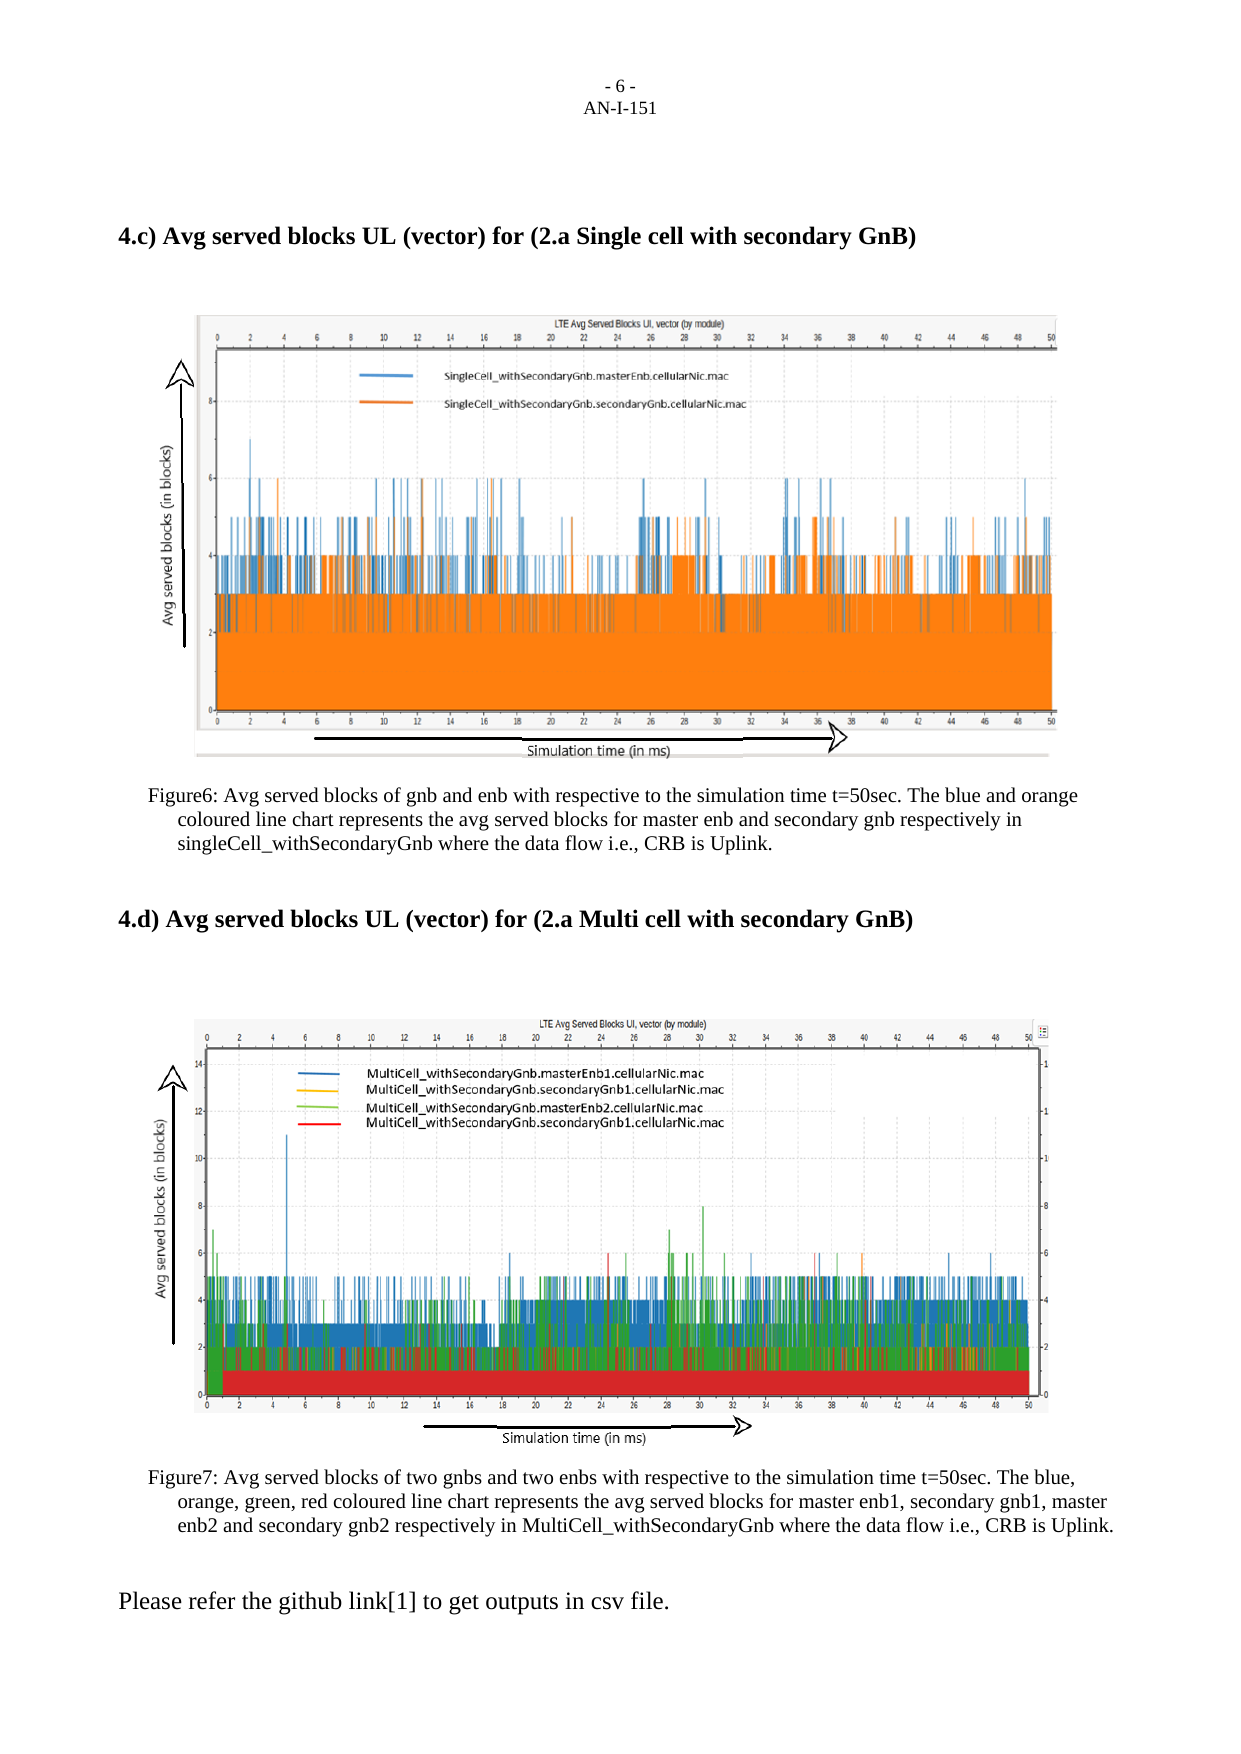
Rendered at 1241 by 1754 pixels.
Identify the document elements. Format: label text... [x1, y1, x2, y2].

text 4.d) Avg served blocks UL (vector) for (2.a Multi cell with secondary GnB) [118, 904, 1122, 933]
picture [118, 298, 1123, 771]
text 4.c) Avg served blocks UL (vector) for (2.a Single cell with secondary GnB) [118, 221, 1122, 249]
text Please refer the github link[1] to get outputs in csv file. [118, 1586, 1122, 1614]
text Figure7: Avg served blocks of two gnbs and two enbs with respective to the simulation time t=50sec. The blue, orange, green, red coloured line chart represents the avg served blocks for master enb1, secondary gnb1, master enb2 and secondary gnb2 respectively in MultiCell_withSecondaryGnb where the data flow i.e., CRB is Uplink. [148, 1464, 1122, 1537]
picture [118, 979, 1123, 1452]
text Figure6: Avg served blocks of gnb and enb with respective to the simulation time t=50sec. The blue and orange coloured line chart represents the avg served blocks for master enb and secondary gnb respectively in singleCell_withSecondaryGnb where the data flow i.e., CRB is Uplink. [148, 783, 1122, 855]
